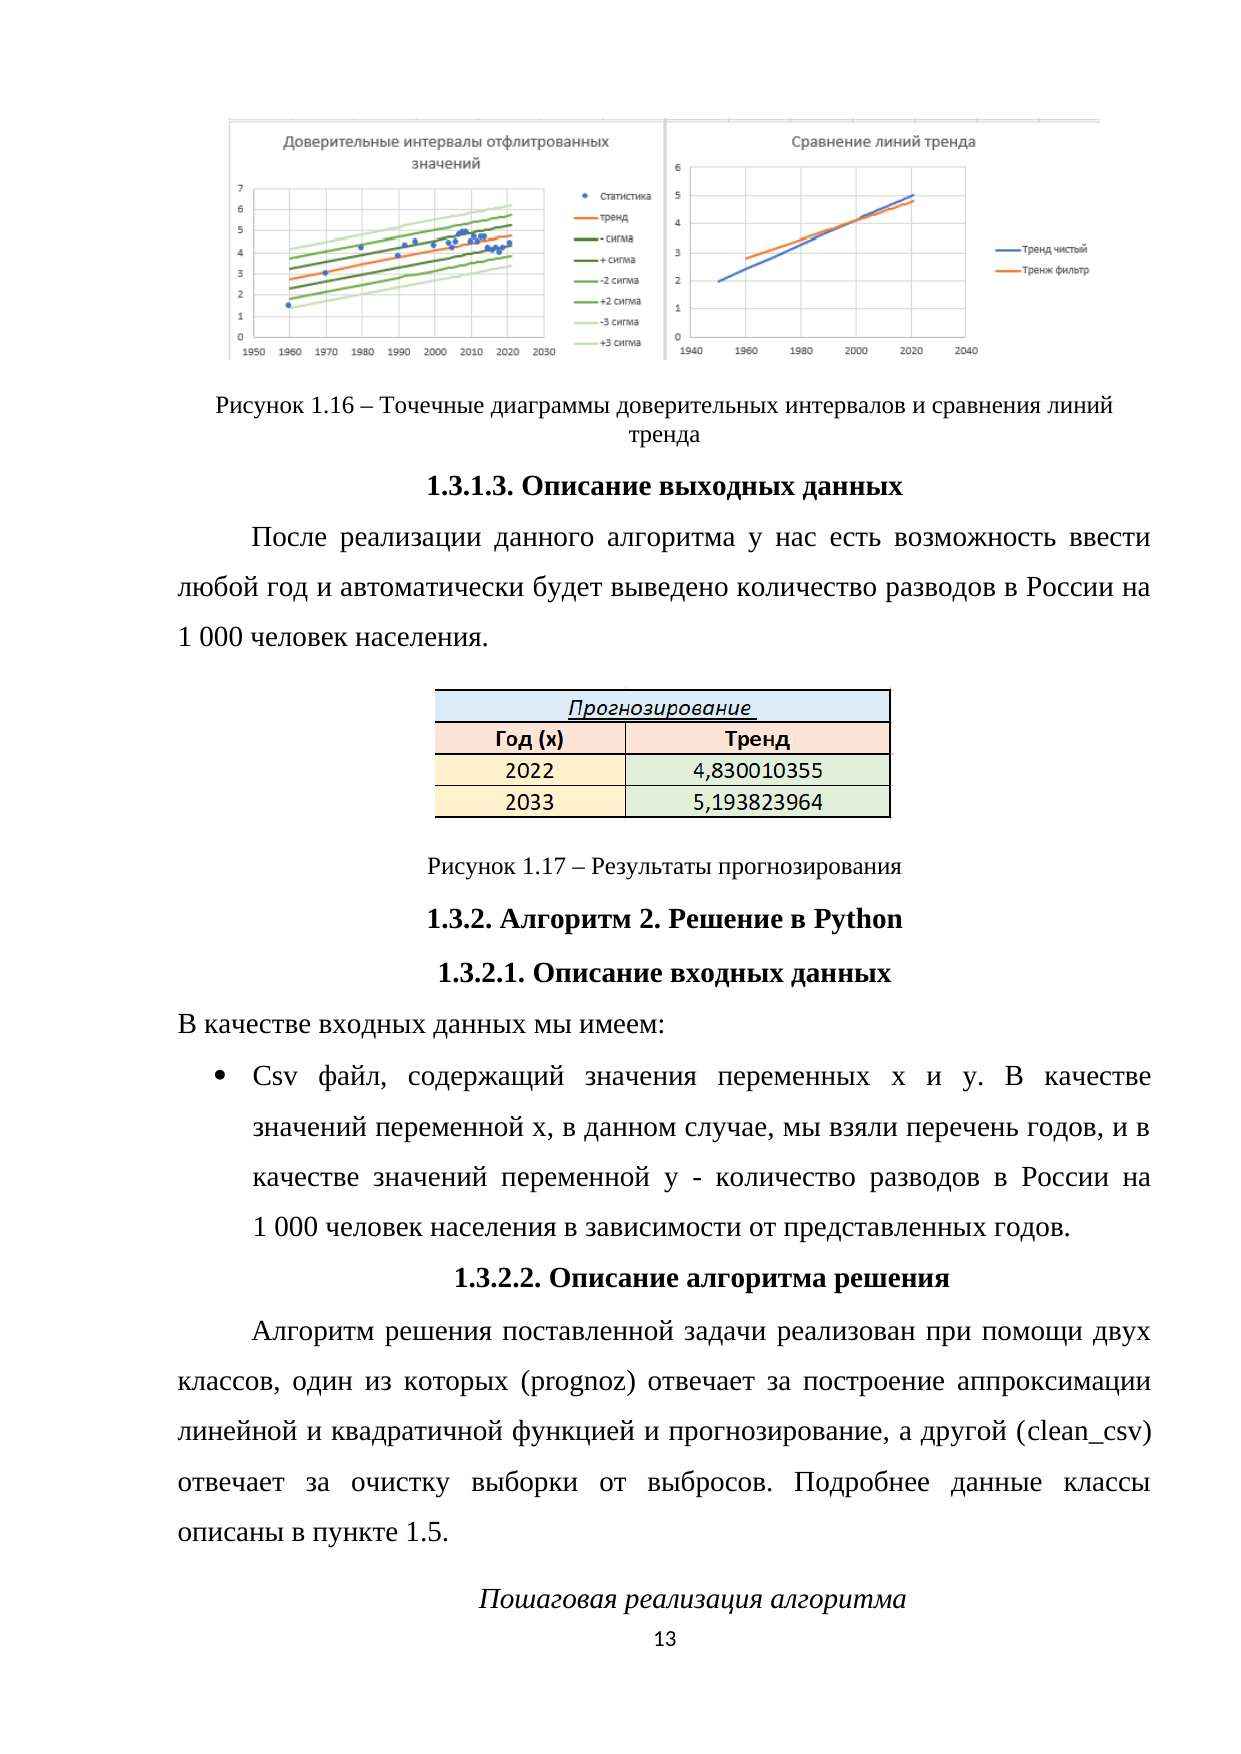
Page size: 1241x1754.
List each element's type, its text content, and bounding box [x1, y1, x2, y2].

text После реализации данного алгоритма у нас есть возможность ввести любой год и автоматически будет выведено количество разводов в России на 1 000 человек населения. [177, 519, 1152, 653]
subtitle 1.3.1.3. Описание выходных данных [177, 468, 1152, 502]
picture [435, 686, 894, 821]
picture [228, 118, 1100, 360]
list Csv файл, содержащий значения переменных x и y. В качестве значений переменной х, в данном случае, мы взяли перечень годов, и в качестве значений переменной y - количество разводов в России на 1 000 человек населения в зависимости от представленных годов. [215, 1058, 1152, 1243]
text Рисунок 1.17 – Результаты прогнозирования [177, 851, 1152, 880]
text Пошаговая реализация алгоритма [177, 1581, 1152, 1614]
text Рисунок 1.16 – Точечные диаграммы доверительных интервалов и сравнения линий тренда [177, 390, 1152, 448]
text В качестве входных данных мы имеем: [177, 1006, 1152, 1039]
text Алгоритм решения поставленной задачи реализован при помощи двух классов, один из которых (prognoz) отвечает за построение аппроксимации линейной и квадратичной функцией и прогнозирование, а другой (clean_csv) отвечает за очистку выборки от выбросов. Подробнее данные классы описаны в пункте 1.5. [177, 1313, 1152, 1547]
subtitle 1.3.2.1. Описание входных данных [177, 955, 1152, 989]
subtitle 1.3.2. Алгоритм 2. Решение в Python [177, 901, 1152, 934]
list 1.3.2.2. Описание алгоритма решения [252, 1260, 1152, 1293]
